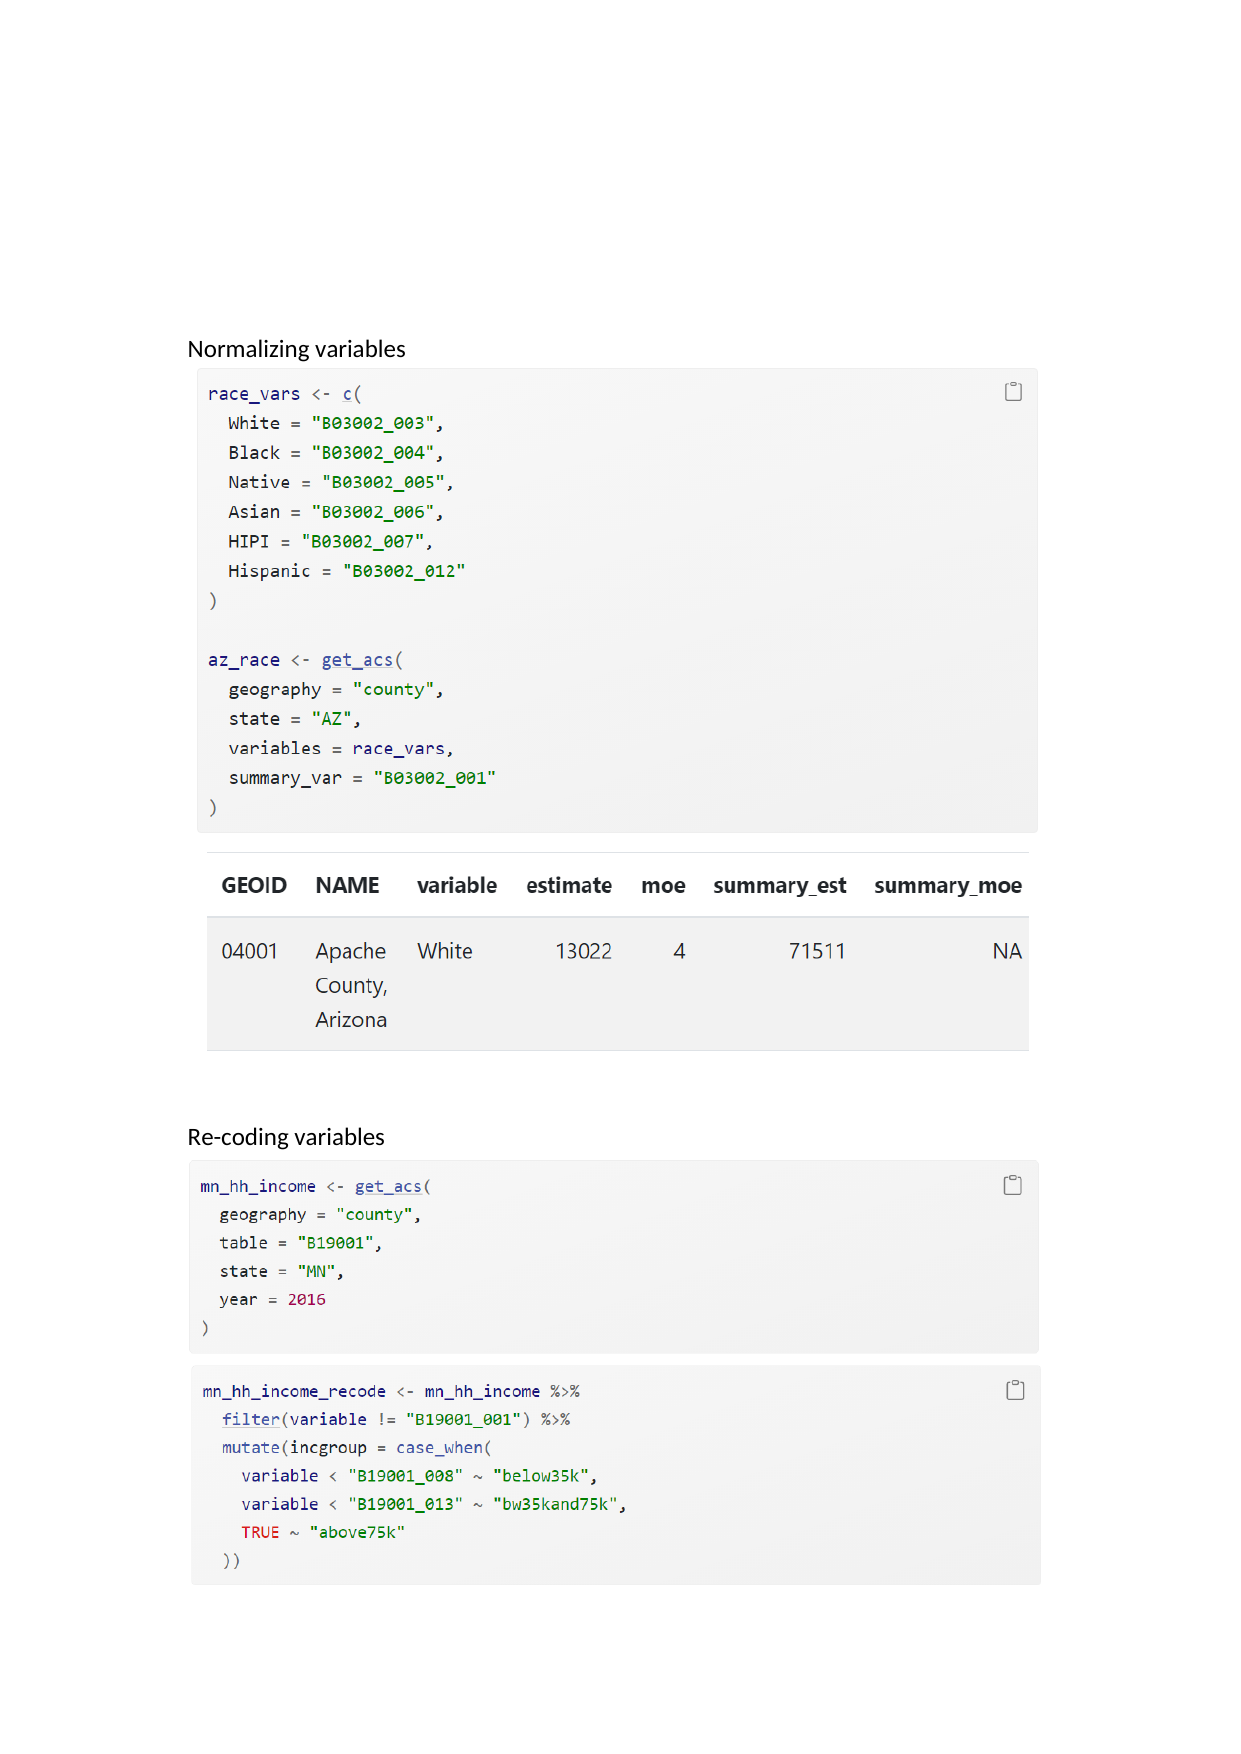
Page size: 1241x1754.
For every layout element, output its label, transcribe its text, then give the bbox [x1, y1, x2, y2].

picture [187, 1151, 1053, 1597]
text Normalizing variables [187, 333, 1053, 364]
picture [187, 363, 1052, 1061]
text Re-coding variables [187, 1121, 1053, 1151]
